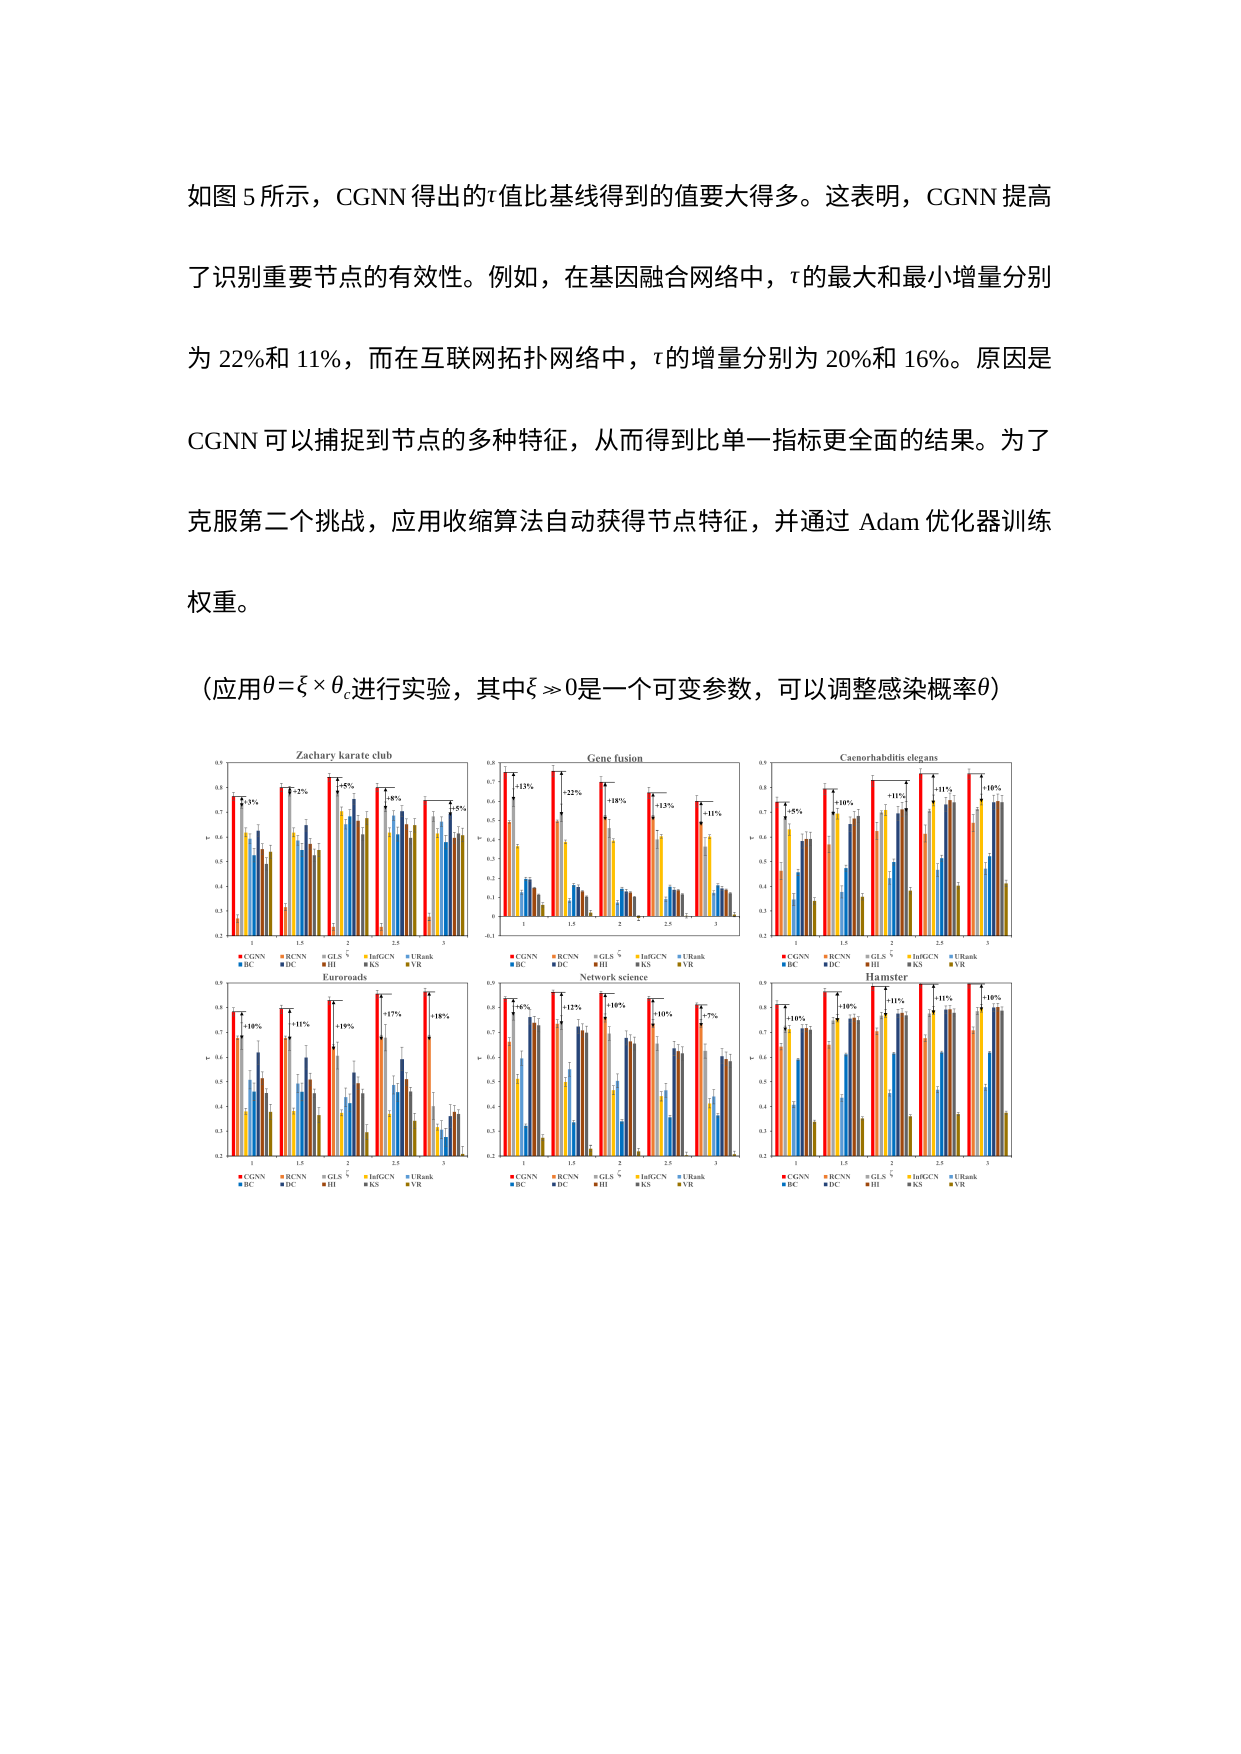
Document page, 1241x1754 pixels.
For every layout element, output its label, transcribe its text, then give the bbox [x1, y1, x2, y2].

picture [187, 741, 1053, 1190]
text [187, 162, 1053, 633]
text （应用进行实验，其中是一个可变参数，可以调整感染概率） [187, 655, 1053, 720]
